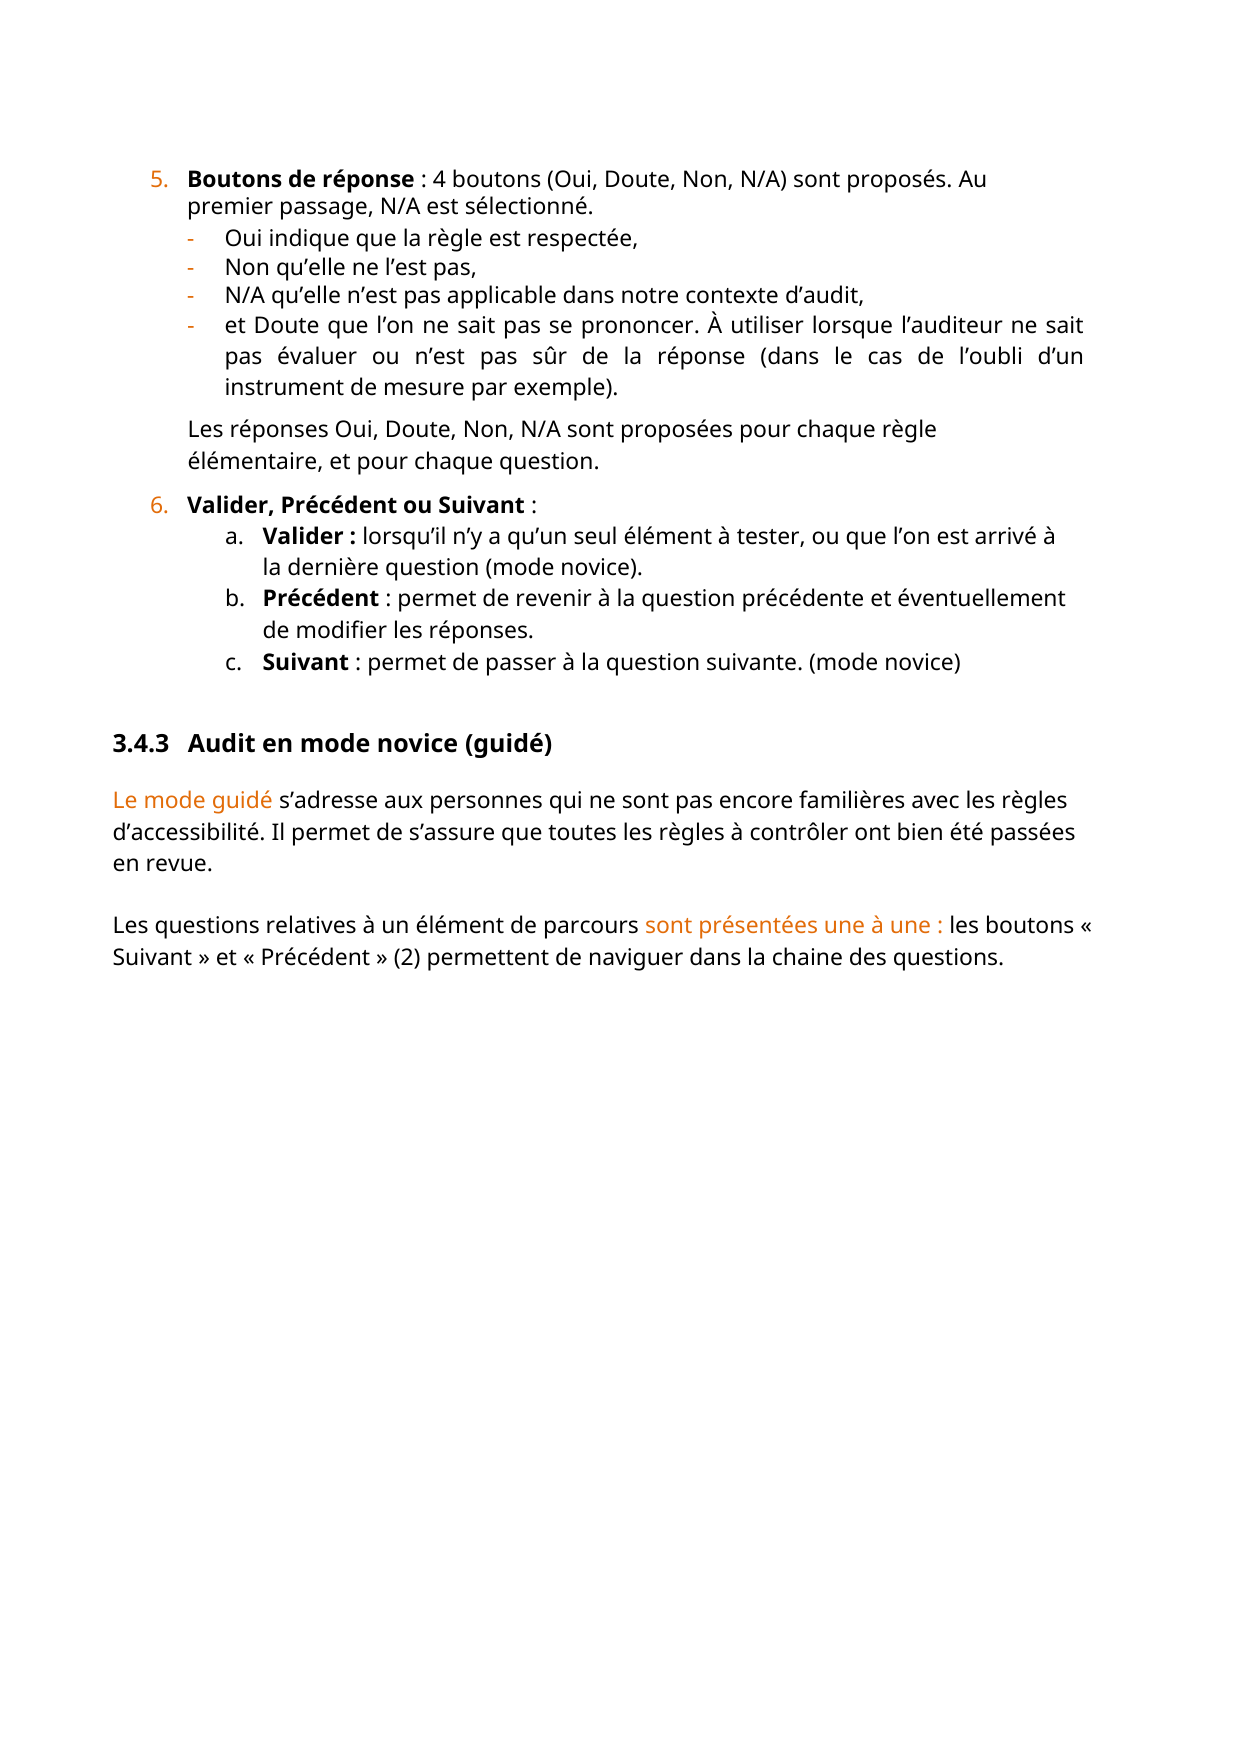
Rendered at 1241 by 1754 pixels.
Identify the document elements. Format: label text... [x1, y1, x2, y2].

list Boutons de réponse : 4 boutons (Oui, Doute, Non, N/A) sont proposés. Au premier passage, N/A est sélectionné. [150, 164, 1075, 221]
list Précédent : permet de revenir à la question précédente et éventuellement de modifier les réponses. [225, 582, 1088, 645]
list Oui indique que la règle est respectée, [187, 222, 1142, 253]
subtitle Audit en mode novice (guidé) [112, 725, 1142, 759]
list et Doute que l’on ne sait pas se prononcer. À utiliser lorsque l’auditeur ne sait pas évaluer ou n’est pas sûr de la réponse (dans le cas de l’oubli d’un instrument de mesure par exemple). [187, 309, 1085, 402]
subtitle Valider, Précédent ou Suivant : [150, 489, 1142, 520]
text Les questions relatives à un élément de parcours sont présentées une à une : les boutons « Suivant » et « Précédent » (2) permettent de naviguer dans la chaine des questions. [112, 909, 1092, 972]
list N/A qu’elle n’est pas applicable dans notre contexte d’audit, [187, 281, 1142, 309]
list Suivant : permet de passer à la question suivante. (mode novice) [225, 646, 1042, 677]
text Les réponses Oui, Doute, Non, N/A sont proposées pour chaque règle élémentaire, et pour chaque question. [187, 413, 993, 476]
list Non qu’elle ne l’est pas, [187, 253, 1142, 281]
text Le mode guidé s’adresse aux personnes qui ne sont pas encore familières avec les règles d’accessibilité. Il permet de s’assure que toutes les règles à contrôler ont bien été passées en revue. [112, 784, 1093, 878]
list Valider : lorsqu’il n’y a qu’un seul élément à tester, ou que l’on est arrivé à la dernière question (mode novice). [225, 520, 1080, 582]
